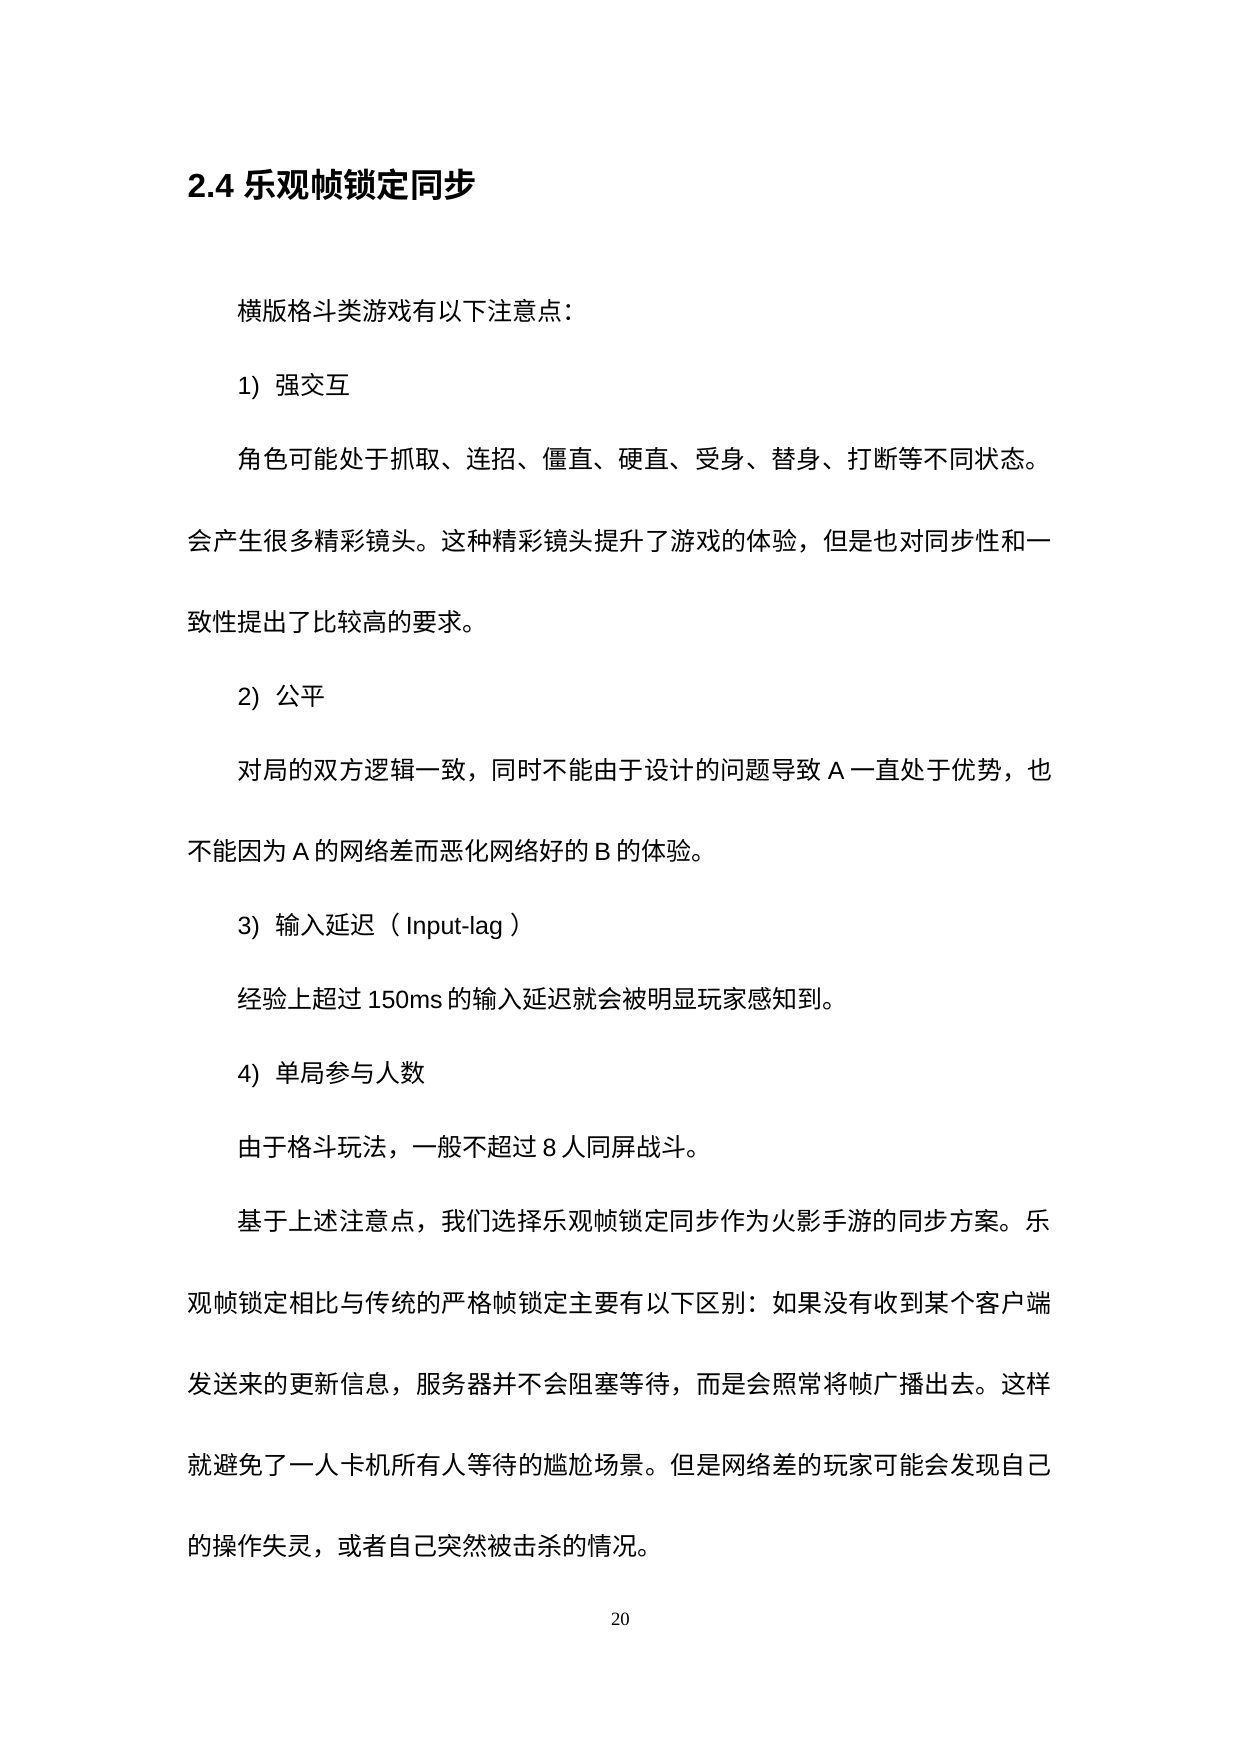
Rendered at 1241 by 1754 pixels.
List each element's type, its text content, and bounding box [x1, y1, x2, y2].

text 横版格斗类游戏有以下注意点： [187, 277, 1053, 342]
list 输入延迟（ Input-lag ） [237, 891, 1053, 956]
text 基于上述注意点，我们选择乐观帧锁定同步作为火影手游的同步方案。乐观帧锁定相比与传统的严格帧锁定主要有以下区别：如果没有收到某个客户端发送来的更新信息，服务器并不会阻塞等待，而是会照常将帧广播出去。这样就避免了一人卡机所有人等待的尴尬场景。但是网络差的玩家可能会发现自己的操作失灵，或者自己突然被击杀的情况。 [187, 1187, 1053, 1577]
text 由于格斗玩法，一般不超过8人同屏战斗。 [187, 1113, 1053, 1178]
text 角色可能处于抓取、连招、僵直、硬直、受身、替身、打断等不同状态。会产生很多精彩镜头。这种精彩镜头提升了游戏的体验，但是也对同步性和一致性提出了比较高的要求。 [187, 425, 1053, 653]
text 对局的双方逻辑一致，同时不能由于设计的问题导致A一直处于优势，也不能因为A的网络差而恶化网络好的B的体验。 [187, 736, 1053, 882]
list 单局参与人数 [237, 1039, 1053, 1104]
subtitle 2.4 乐观帧锁定同步 [187, 150, 1053, 215]
list 公平 [237, 662, 1053, 727]
text 经验上超过150ms的输入延迟就会被明显玩家感知到。 [187, 965, 1053, 1030]
list 强交互 [237, 351, 1053, 416]
